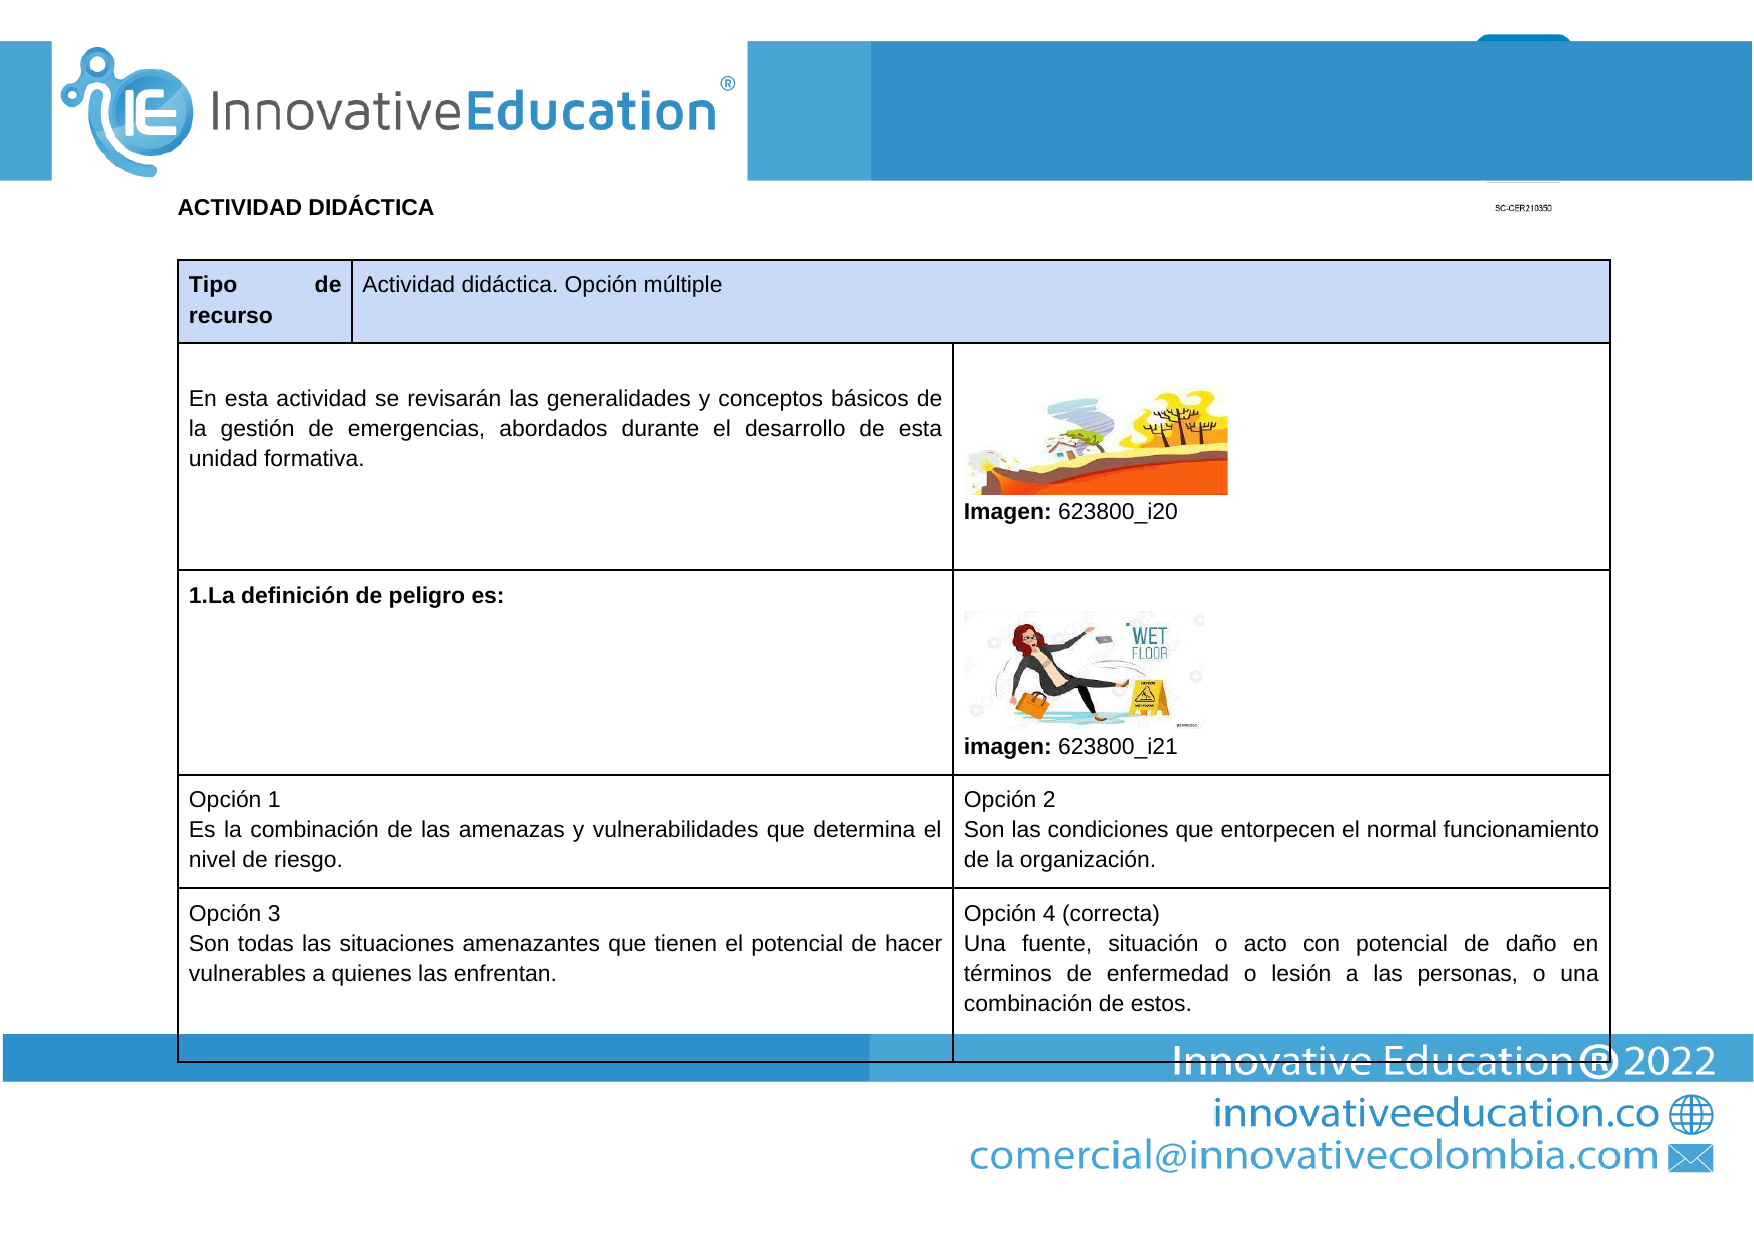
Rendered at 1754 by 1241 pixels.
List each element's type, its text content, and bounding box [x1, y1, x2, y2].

table_cell En esta actividad se revisarán las generalidades y conceptos básicos de la gestión de emergencias, abordados durante el desarrollo de esta unidad formativa. [179, 344, 952, 569]
table_cell Opción 4 (correcta) Una fuente, situación o acto con potencial de daño en términos de enfermedad o lesión a las personas, o una combinación de estos. [954, 889, 1609, 1061]
picture [963, 611, 1205, 729]
text ACTIVIDAD DIDÁCTICA [177, 148, 1401, 220]
table_cell Opción 3 Son todas las situaciones amenazantes que tienen el potencial de hacer vulnerables a quienes las enfrentan. [179, 889, 952, 1061]
table_cell Opción 1 Es la combinación de las amenazas y vulnerabilidades que determina el nivel de riesgo. [179, 776, 952, 887]
table_cell 1.La definición de peligro es: [179, 571, 952, 773]
picture [2, 1032, 1754, 1179]
table_cell Imagen: 623800_i20 [954, 344, 1609, 569]
table_header Tipo de recurso [179, 261, 351, 342]
table_cell Opción 2 Son las condiciones que entorpecen el normal funcionamiento de la organización. [954, 776, 1609, 887]
table_header Actividad didáctica. Opción múltiple [353, 261, 1609, 342]
picture [963, 385, 1228, 495]
table_cell imagen: 623800_i21 [954, 571, 1609, 773]
picture [0, 28, 1752, 214]
